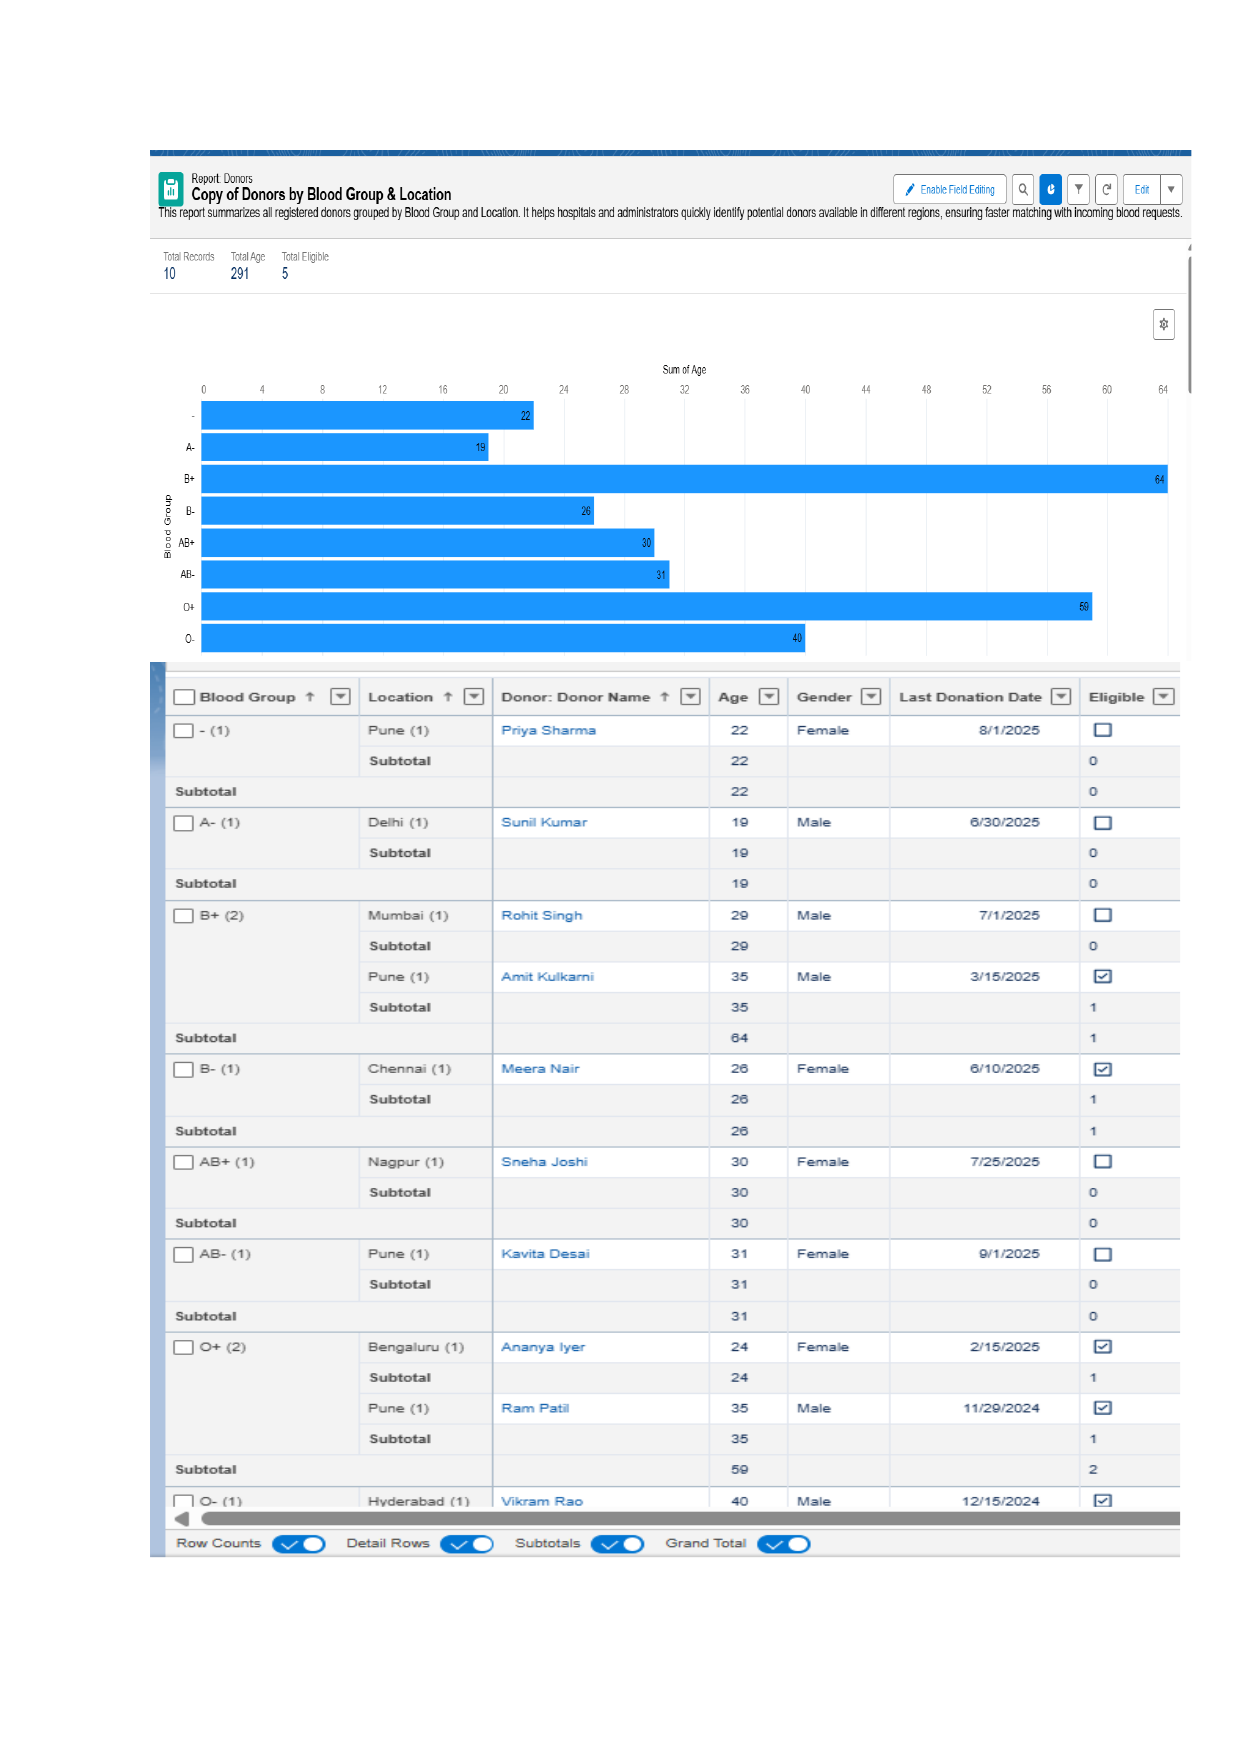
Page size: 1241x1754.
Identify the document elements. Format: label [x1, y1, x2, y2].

picture [150, 150, 1192, 661]
picture [150, 662, 1180, 1559]
